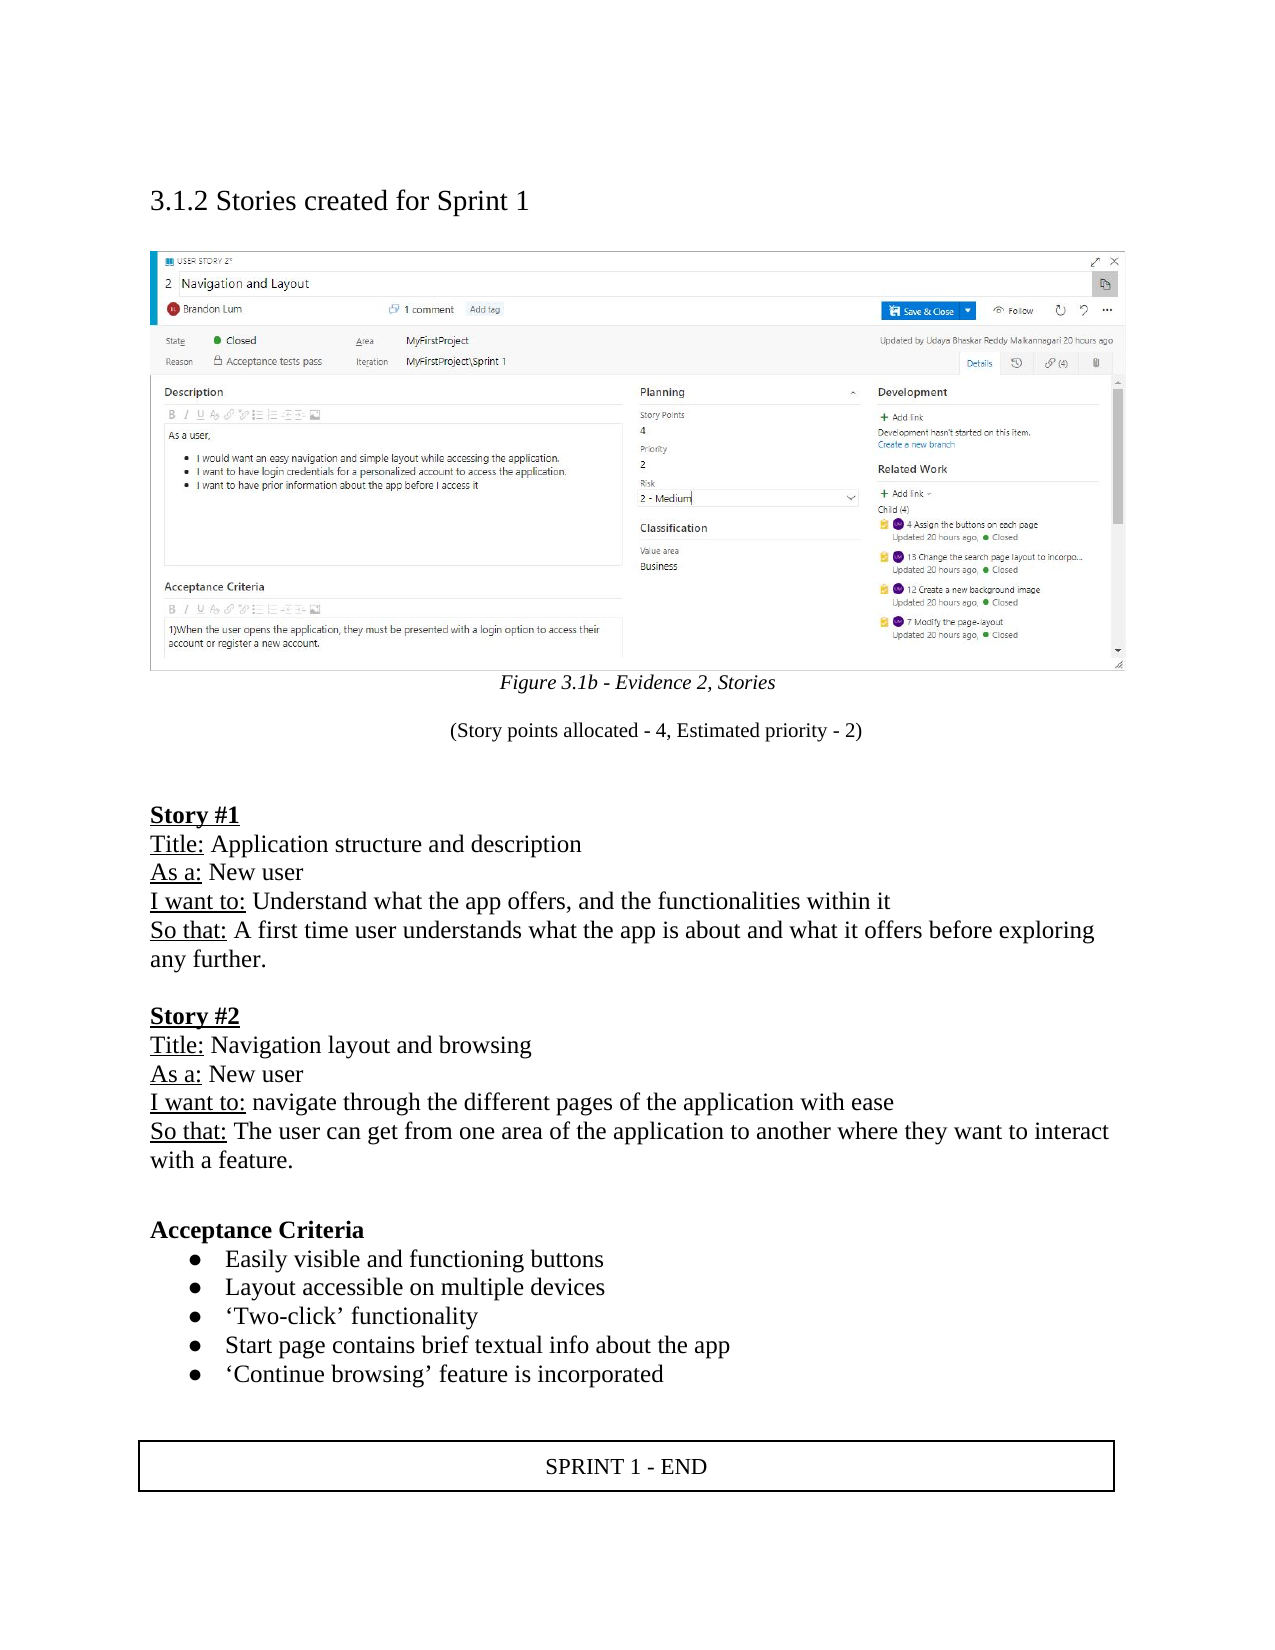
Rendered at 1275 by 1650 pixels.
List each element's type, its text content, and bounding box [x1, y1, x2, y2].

picture [150, 251, 1125, 671]
list Layout accessible on multiple devices [187, 1272, 1125, 1301]
text Title: Navigation layout and browsing [150, 1030, 1125, 1059]
text As a: New user [150, 857, 1125, 886]
list ‘Two-click’ functionality [187, 1301, 1125, 1330]
list Start page contains brief textual info about the app [187, 1330, 1125, 1359]
list Easily visible and functioning buttons [187, 1244, 1125, 1272]
text I want to: Understand what the app offers, and the functionalities within it [150, 886, 1125, 915]
text Acceptance Criteria [150, 1215, 1125, 1244]
table_header SPRINT 1 - END [140, 1442, 1113, 1489]
subtitle 3.1.2 Stories created for Sprint 1 [150, 183, 1125, 217]
text Story #1 [150, 800, 1125, 829]
text Story #2 [150, 1001, 1125, 1030]
text As a: New user [150, 1059, 1125, 1087]
text (Story points allocated - 4, Estimated priority - 2) [375, 718, 1125, 742]
text Title: Application structure and description [150, 829, 1125, 857]
text So that: A first time user understands what the app is about and what it offers before exploring any further. [150, 915, 1125, 972]
text So that: The user can get from one area of the application to another where they want to interact with a feature. [150, 1116, 1125, 1174]
text I want to: navigate through the different pages of the application with ease [150, 1087, 1125, 1116]
text Figure 3.1b - Evidence 2, Stories [150, 671, 1125, 694]
list ‘Continue browsing’ feature is incorporated [187, 1359, 1125, 1387]
